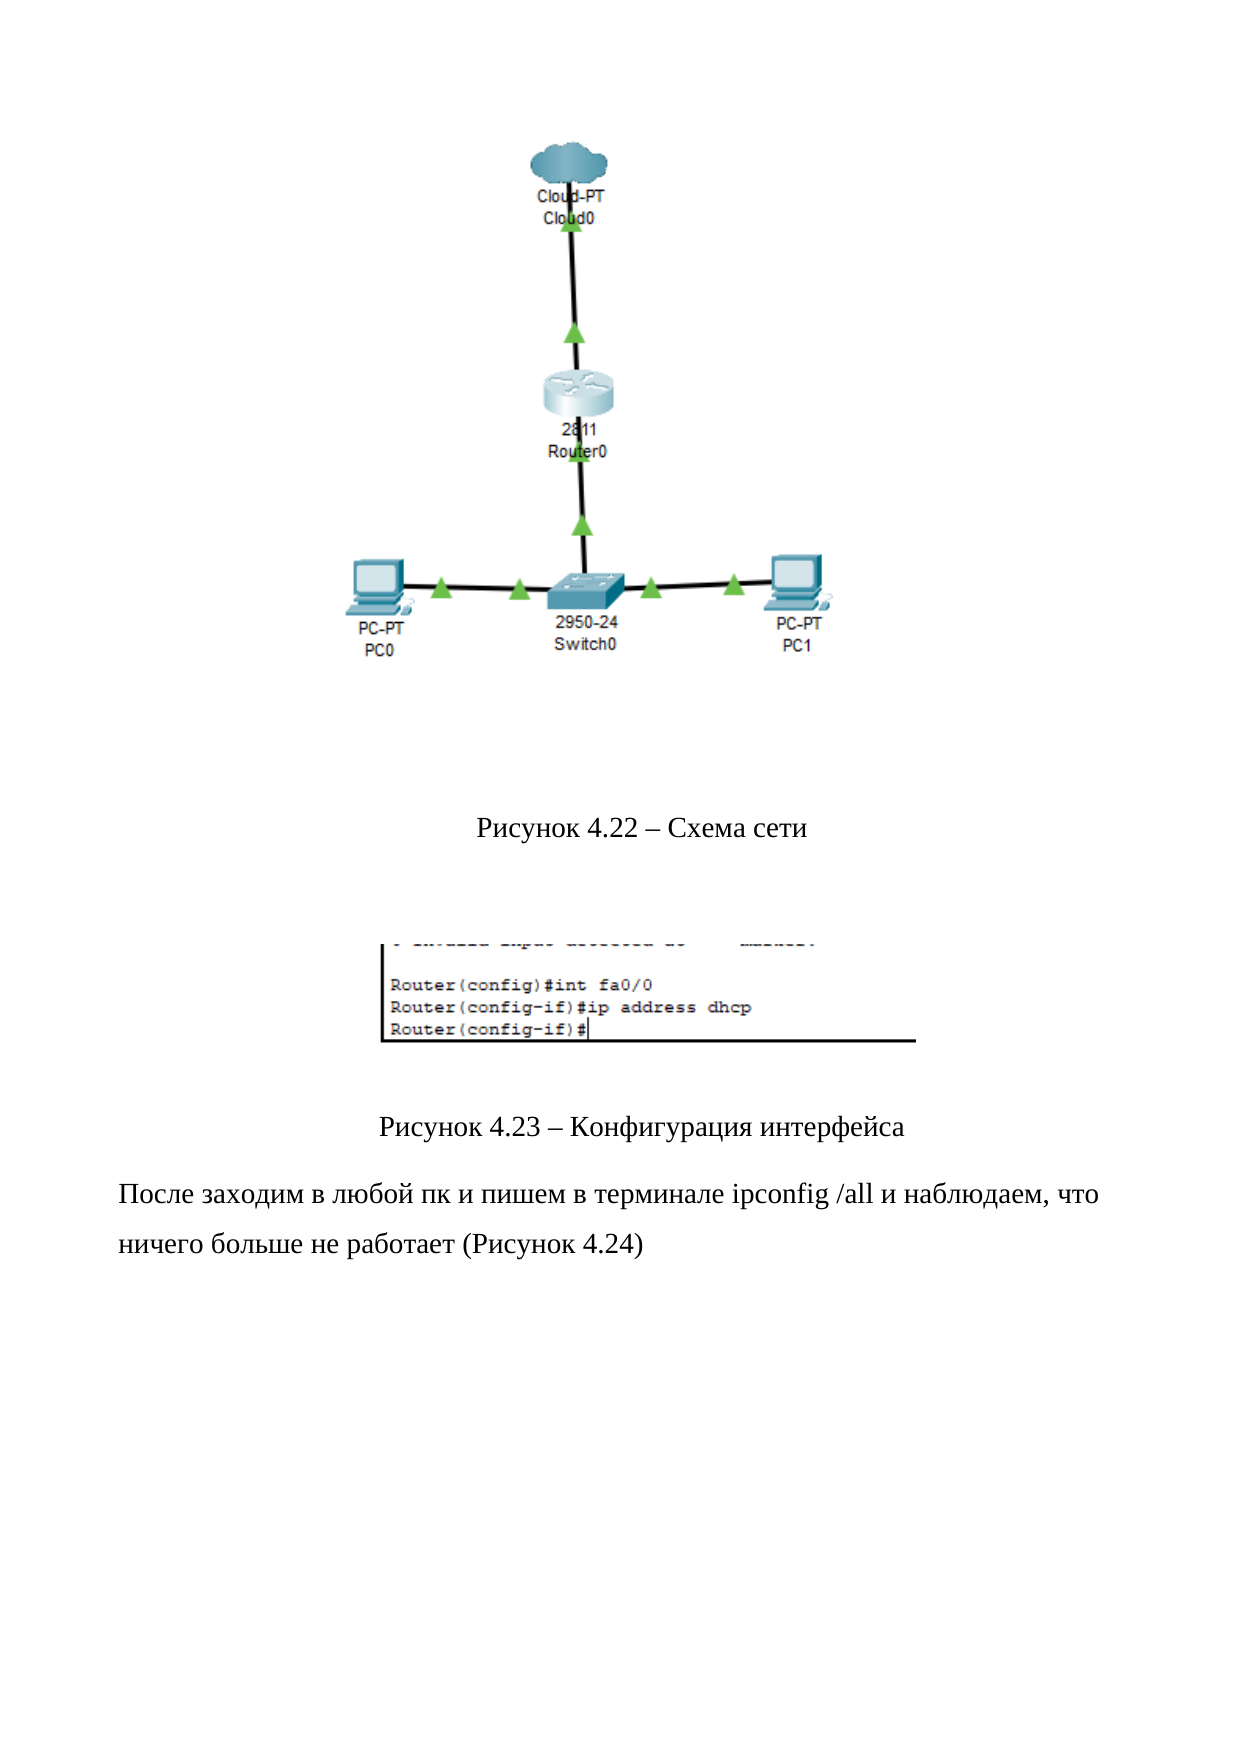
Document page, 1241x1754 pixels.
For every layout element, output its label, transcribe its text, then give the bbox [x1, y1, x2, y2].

text Рисунок 4.22 – Схема сети [118, 810, 1165, 844]
text После заходим в любой пк и пишем в терминале ipconfig /all и наблюдаем, что ничего больше не работает (Рисунок 4.24) [118, 1176, 1165, 1259]
picture [367, 944, 916, 1076]
picture [260, 75, 1023, 777]
text Рисунок 4.23 – Конфигурация интерфейса [118, 1109, 1165, 1142]
